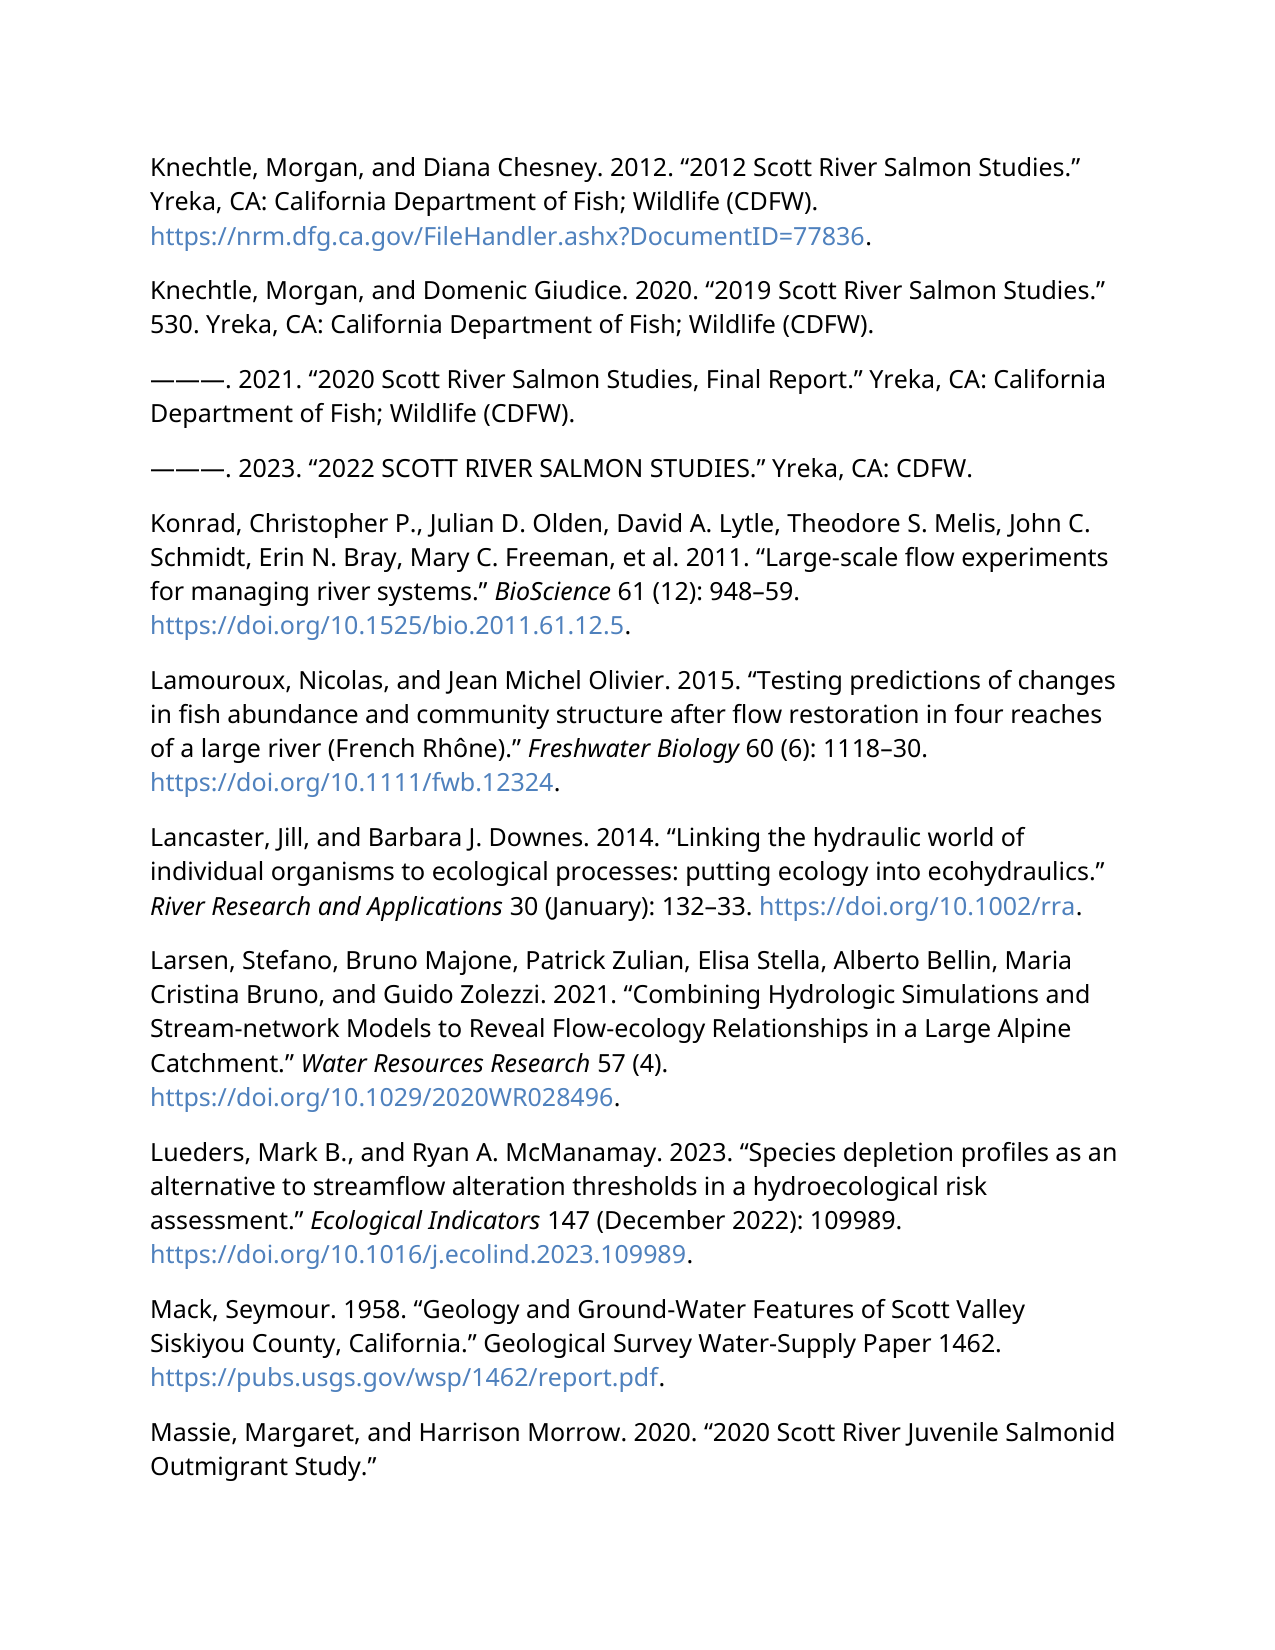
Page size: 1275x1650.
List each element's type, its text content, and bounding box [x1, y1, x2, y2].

text ———. 2023. “2022 SCOTT RIVER SALMON STUDIES.” Yreka, CA: CDFW. [150, 451, 1125, 485]
text ———. 2021. “2020 Scott River Salmon Studies, Final Report.” Yreka, CA: California Department of Fish; Wildlife (CDFW). [150, 362, 1125, 430]
text Mack, Seymour. 1958. “Geology and Ground-Water Features of Scott Valley Siskiyou County, California.” Geological Survey Water-Supply Paper 1462. https://pubs.usgs.gov/wsp/1462/report.pdf. [150, 1291, 1125, 1393]
text Larsen, Stefano, Bruno Majone, Patrick Zulian, Elisa Stella, Alberto Bellin, Maria Cristina Bruno, and Guido Zolezzi. 2021. “Combining Hydrologic Simulations and Stream-network Models to Reveal Flow-ecology Relationships in a Large Alpine Catchment.” Water Resources Research 57 (4). https://doi.org/10.1029/2020WR028496. [150, 943, 1125, 1113]
text Knechtle, Morgan, and Diana Chesney. 2012. “2012 Scott River Salmon Studies.” Yreka, CA: California Department of Fish; Wildlife (CDFW). https://nrm.dfg.ca.gov/FileHandler.ashx?DocumentID=77836. [150, 150, 1125, 252]
text Knechtle, Morgan, and Domenic Giudice. 2020. “2019 Scott River Salmon Studies.” 530. Yreka, CA: California Department of Fish; Wildlife (CDFW). [150, 273, 1125, 341]
text Lamouroux, Nicolas, and Jean Michel Olivier. 2015. “Testing predictions of changes in fish abundance and community structure after flow restoration in four reaches of a large river (French Rhône).” Freshwater Biology 60 (6): 1118–30. https://doi.org/10.1111/fwb.12324. [150, 663, 1125, 799]
text Lancaster, Jill, and Barbara J. Downes. 2014. “Linking the hydraulic world of individual organisms to ecological processes: putting ecology into ecohydraulics.” River Research and Applications 30 (January): 132–33. https://doi.org/10.1002/rra. [150, 820, 1125, 922]
text Konrad, Christopher P., Julian D. Olden, David A. Lytle, Theodore S. Melis, John C. Schmidt, Erin N. Bray, Mary C. Freeman, et al. 2011. “Large-scale flow experiments for managing river systems.” BioScience 61 (12): 948–59. https://doi.org/10.1525/bio.2011.61.12.5. [150, 506, 1125, 642]
text Lueders, Mark B., and Ryan A. McManamay. 2023. “Species depletion profiles as an alternative to streamflow alteration thresholds in a hydroecological risk assessment.” Ecological Indicators 147 (December 2022): 109989. https://doi.org/10.1016/j.ecolind.2023.109989. [150, 1134, 1125, 1270]
text Massie, Margaret, and Harrison Morrow. 2020. “2020 Scott River Juvenile Salmonid Outmigrant Study.” [150, 1414, 1125, 1482]
